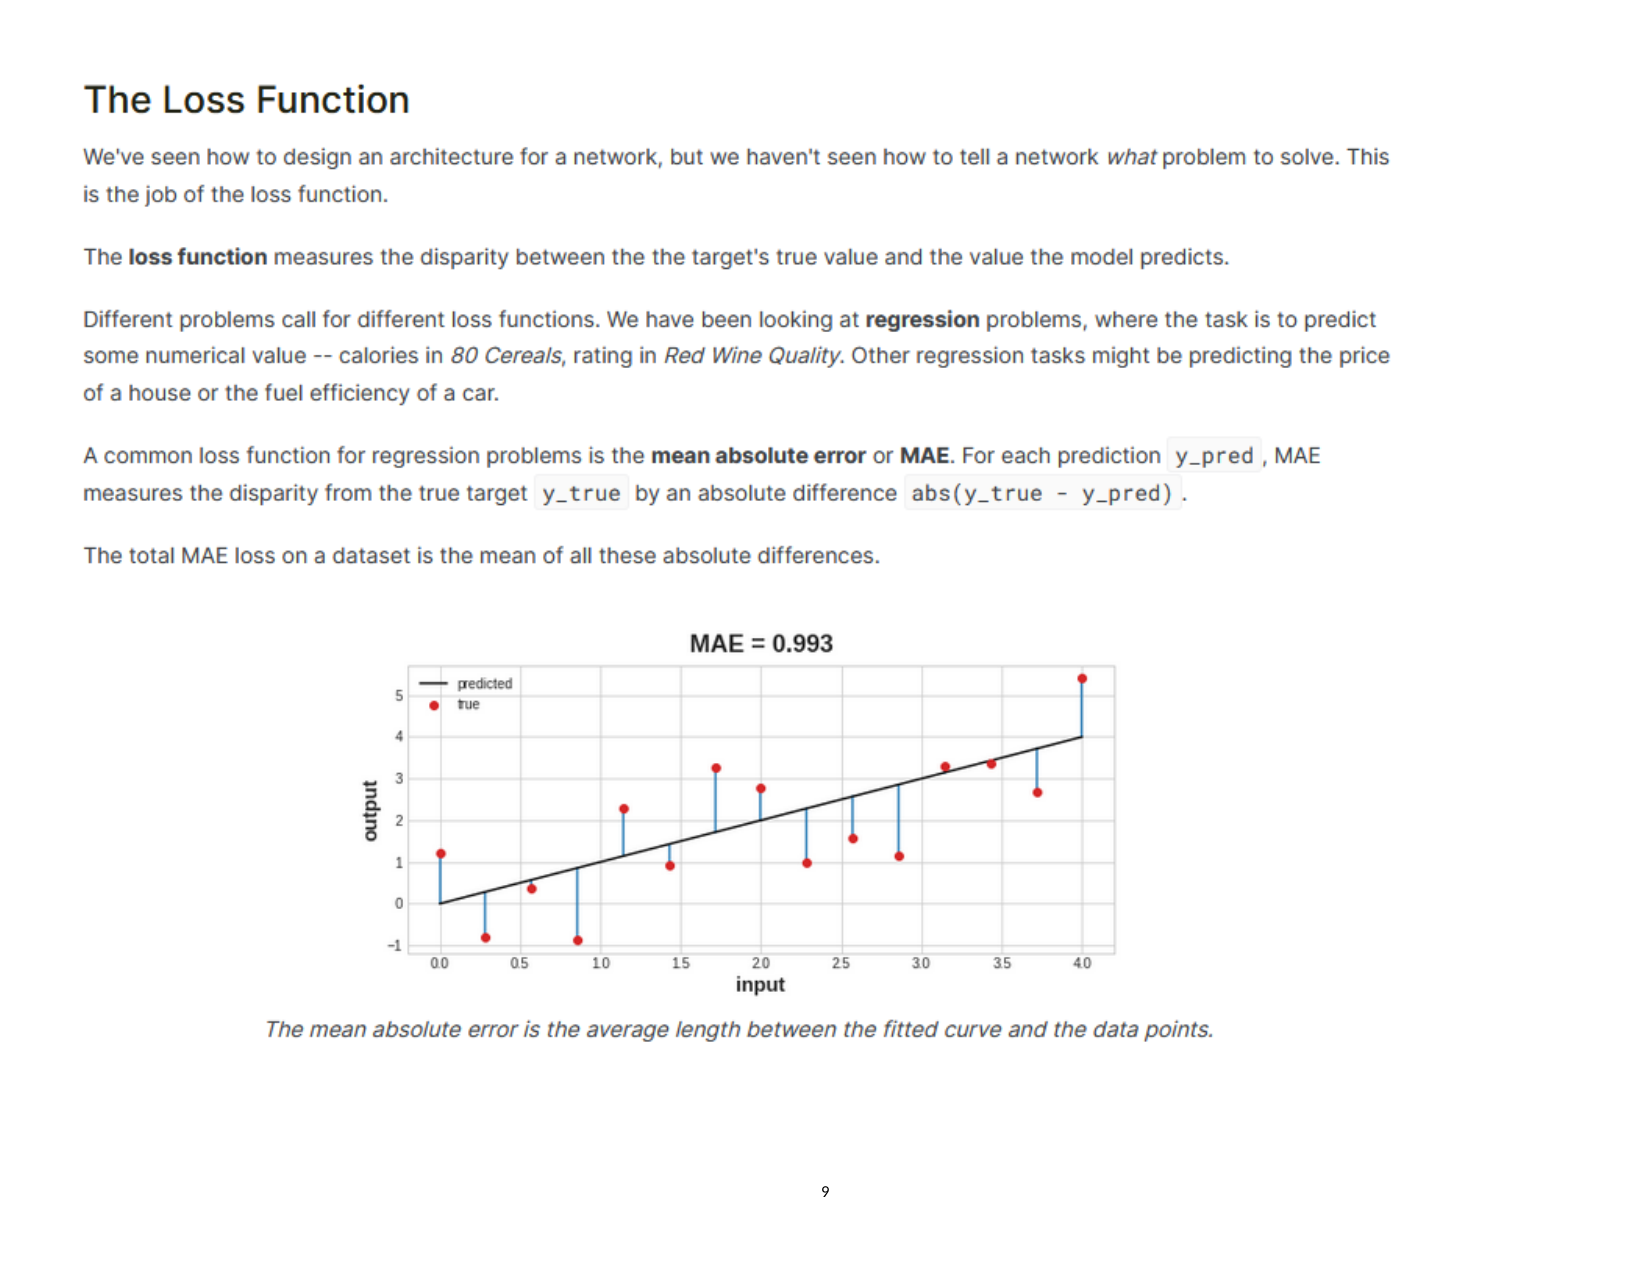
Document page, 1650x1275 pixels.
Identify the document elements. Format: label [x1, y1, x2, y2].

picture [75, 75, 1409, 1056]
